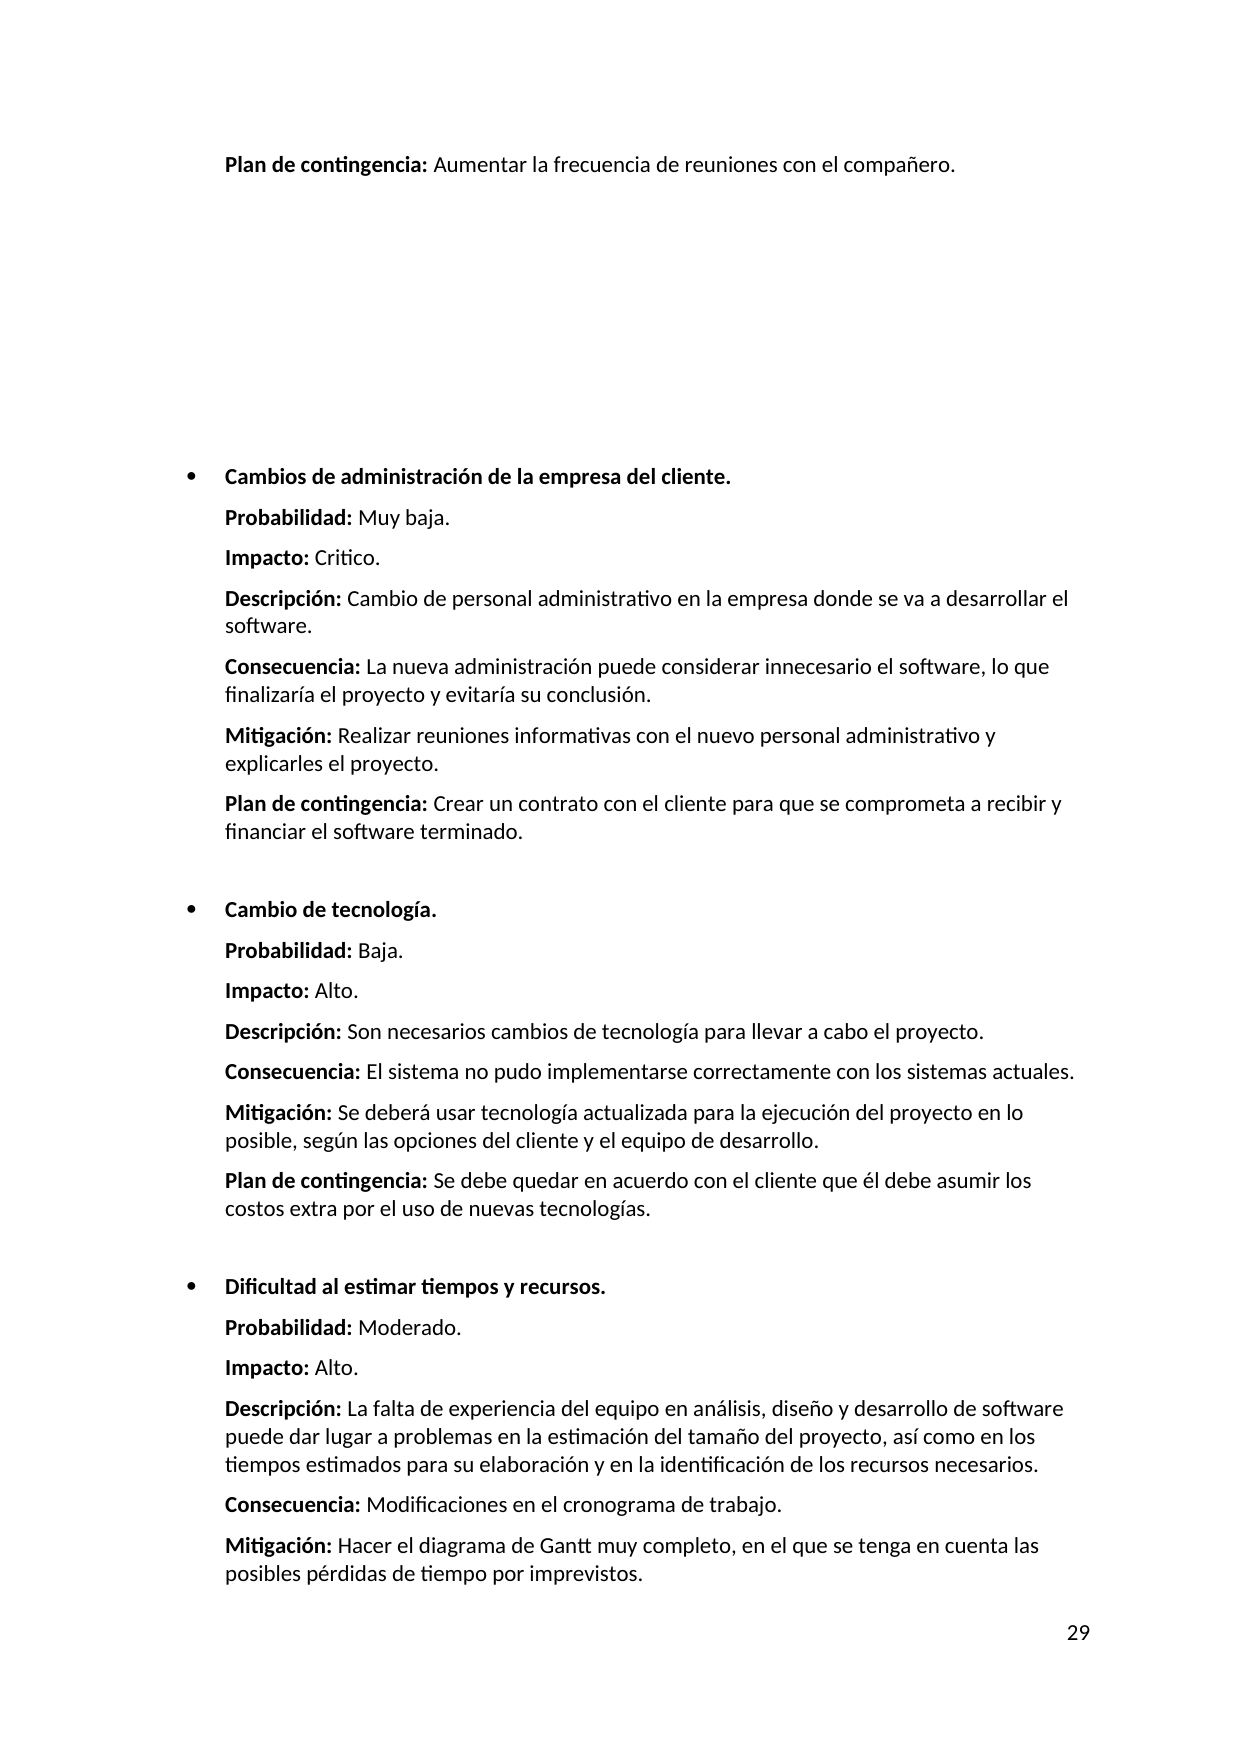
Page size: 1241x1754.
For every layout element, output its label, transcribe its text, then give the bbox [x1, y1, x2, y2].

text Probabilidad: Baja. [225, 936, 1090, 964]
text Mitigación: Se deberá usar tecnología actualizada para la ejecución del proyecto en lo posible, según las opciones del cliente y el equipo de desarrollo. [225, 1098, 1090, 1154]
text Mitigación: Hacer el diagrama de Gantt muy completo, en el que se tenga en cuenta las posibles pérdidas de tiempo por imprevistos. [225, 1531, 1090, 1587]
text Descripción: La falta de experiencia del equipo en análisis, diseño y desarrollo de software puede dar lugar a problemas en la estimación del tamaño del proyecto, así como en los tiempos estimados para su elaboración y en la identificación de los recursos necesarios. [225, 1394, 1090, 1478]
text Mitigación: Realizar reuniones informativas con el nuevo personal administrativo y explicarles el proyecto. [225, 721, 1090, 777]
list Cambios de administración de la empresa del cliente. [187, 462, 1090, 490]
text Consecuencia: Modificaciones en el cronograma de trabajo. [225, 1491, 1090, 1519]
text Probabilidad: Moderado. [225, 1313, 1090, 1341]
text Consecuencia: La nueva administración puede considerar innecesario el software, lo que finalizaría el proyecto y evitaría su conclusión. [225, 652, 1090, 708]
text Impacto: Alto. [225, 1353, 1090, 1382]
text Descripción: Son necesarios cambios de tecnología para llevar a cabo el proyecto. [225, 1017, 1090, 1045]
text Impacto: Critico. [225, 543, 1090, 571]
text Plan de contingencia: Se debe quedar en acuerdo con el cliente que él debe asumir los costos extra por el uso de nuevas tecnologías. [225, 1166, 1090, 1222]
text Descripción: Cambio de personal administrativo en la empresa donde se va a desarrollar el software. [225, 584, 1090, 640]
text Plan de contingencia: Crear un contrato con el cliente para que se comprometa a recibir y financiar el software terminado. [225, 789, 1090, 845]
list Dificultad al estimar tiempos y recursos. [187, 1272, 1090, 1301]
text Probabilidad: Muy baja. [225, 503, 1090, 531]
text Consecuencia: El sistema no pudo implementarse correctamente con los sistemas actuales. [225, 1057, 1090, 1085]
text Plan de contingencia: Aumentar la frecuencia de reuniones con el compañero. [225, 150, 1090, 178]
text Impacto: Alto. [225, 976, 1090, 1004]
list Cambio de tecnología. [187, 895, 1090, 923]
